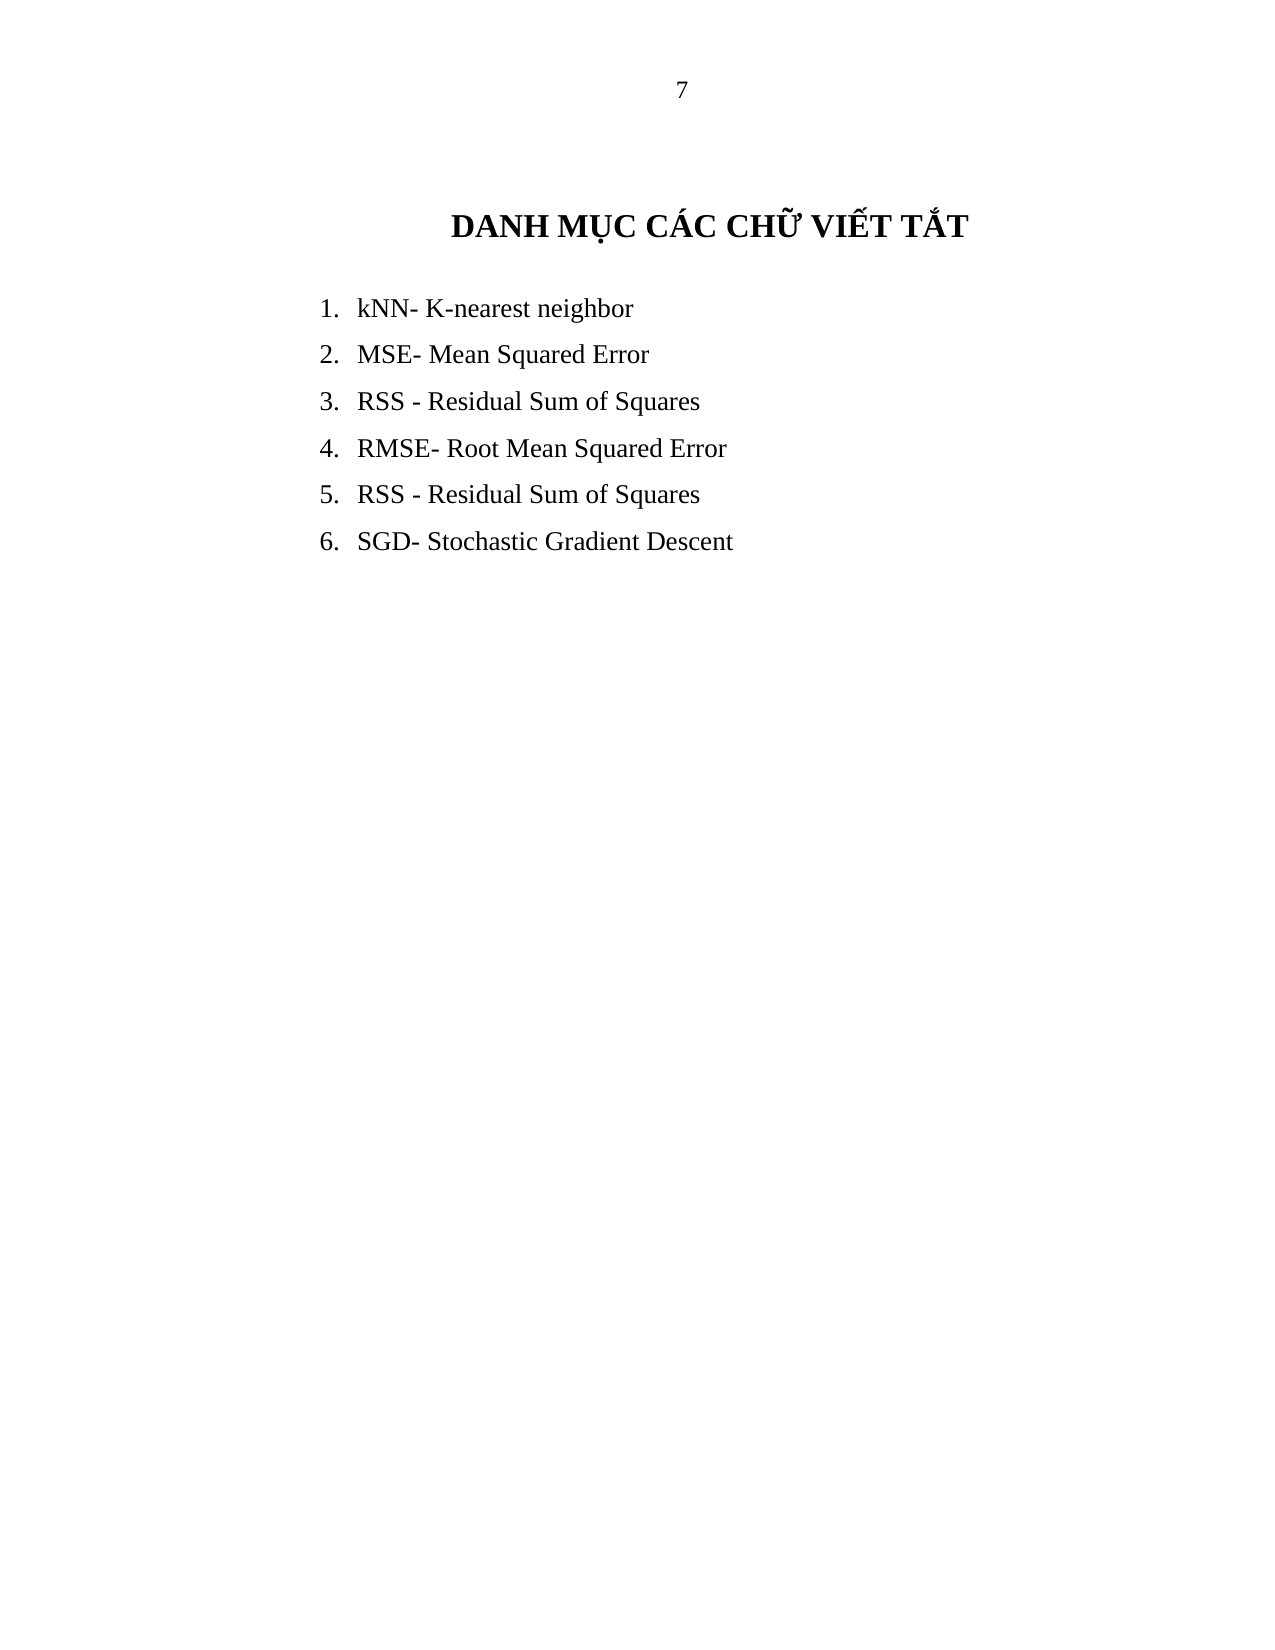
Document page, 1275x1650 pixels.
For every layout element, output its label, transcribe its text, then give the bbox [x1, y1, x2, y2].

subtitle DANH MỤC CÁC CHỮ VIẾT TẮT [263, 207, 1157, 245]
list MSE- Mean Squared Error [319, 338, 1157, 369]
list SGD- Stochastic Gradient Descent [319, 525, 1157, 556]
list RSS - Residual Sum of Squares [319, 478, 1157, 509]
list RMSE- Root Mean Squared Error [319, 432, 1157, 463]
list RSS - Residual Sum of Squares [319, 385, 1157, 416]
list kNN- K-nearest neighbor [319, 292, 1157, 323]
